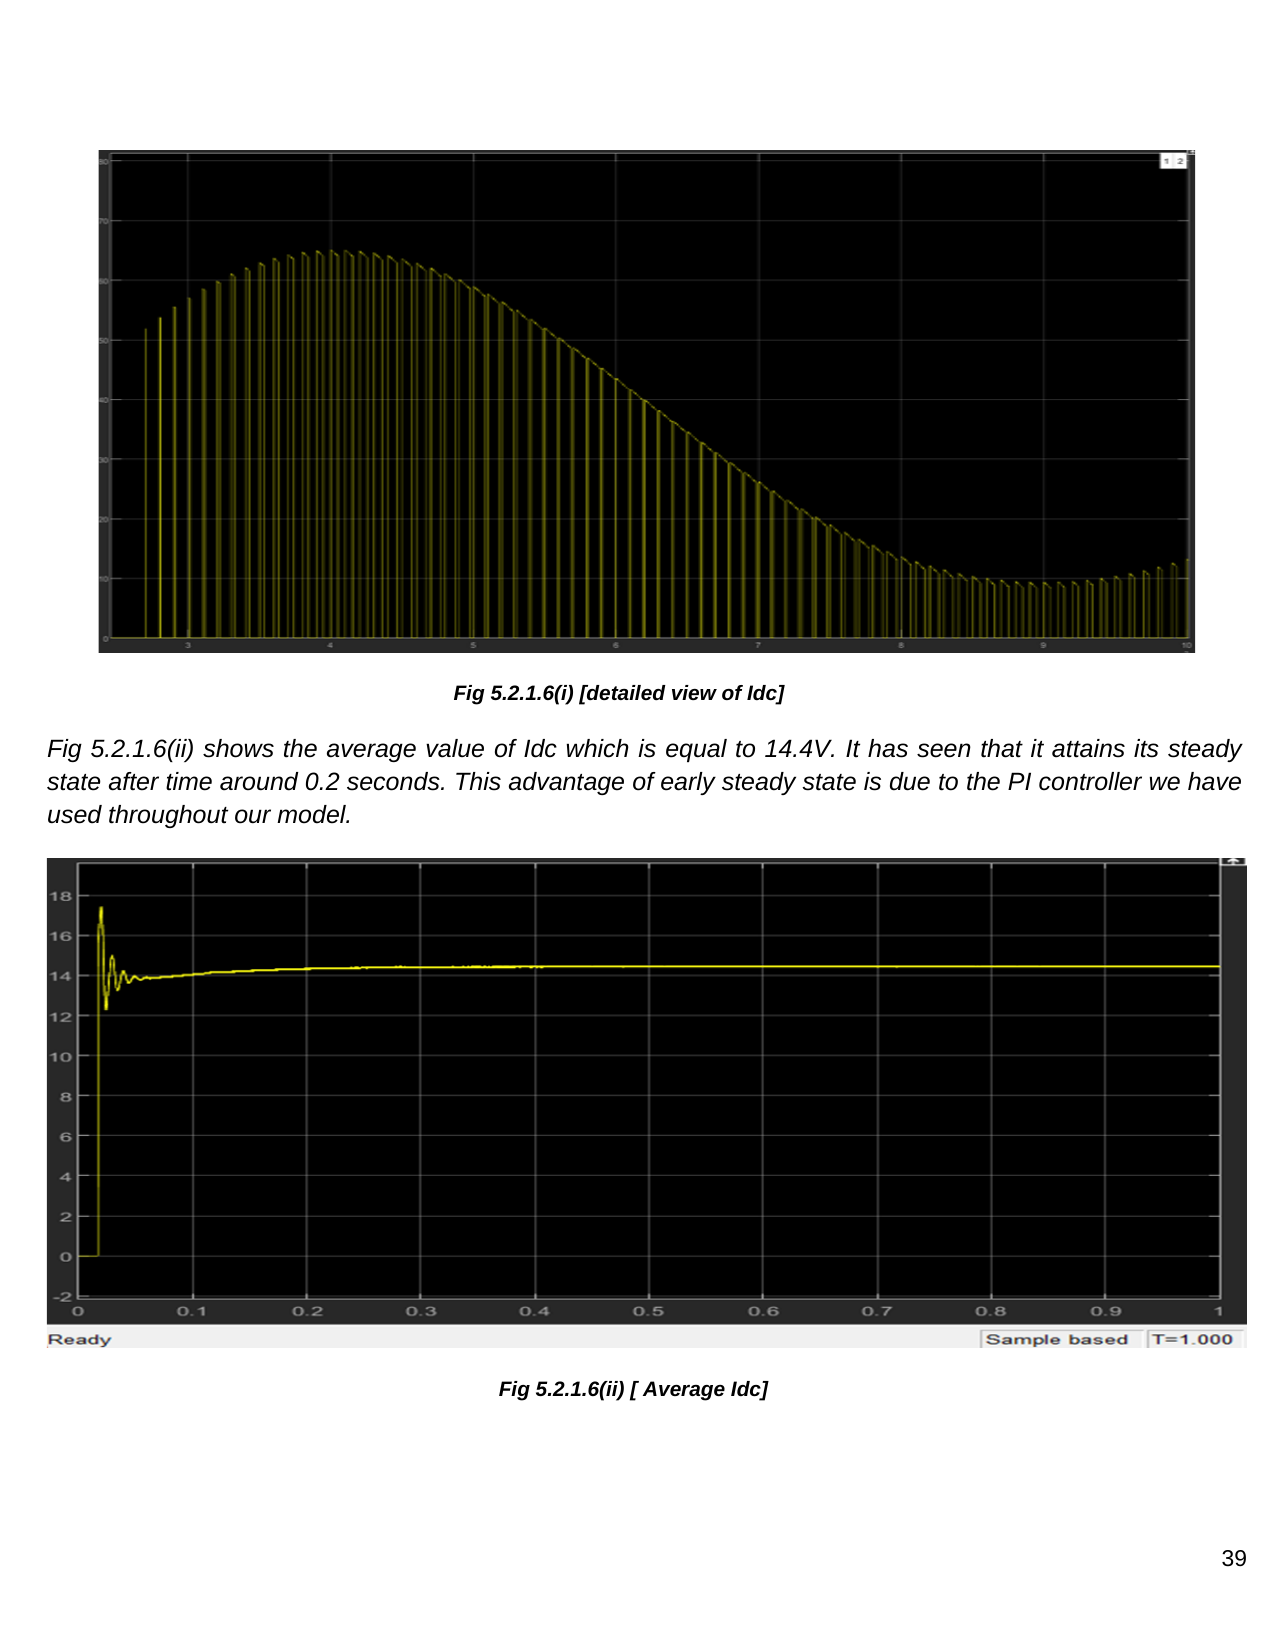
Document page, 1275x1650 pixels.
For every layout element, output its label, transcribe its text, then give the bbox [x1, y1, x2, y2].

picture [46, 858, 1247, 1348]
text Fig 5.2.1.6(ii) shows the average value of Idc which is equal to 14.4V. It has seen that it attains its steady state after time around 0.2 seconds. This advantage of early steady state is due to the PI controller we have used throughout our model. [47, 734, 1247, 829]
text Fig 5.2.1.6(ii) [ Average Idc] [0, 1377, 1275, 1401]
text Fig 5.2.1.6(i) [detailed view of Idc] [47, 681, 1275, 705]
picture [98, 150, 1196, 653]
